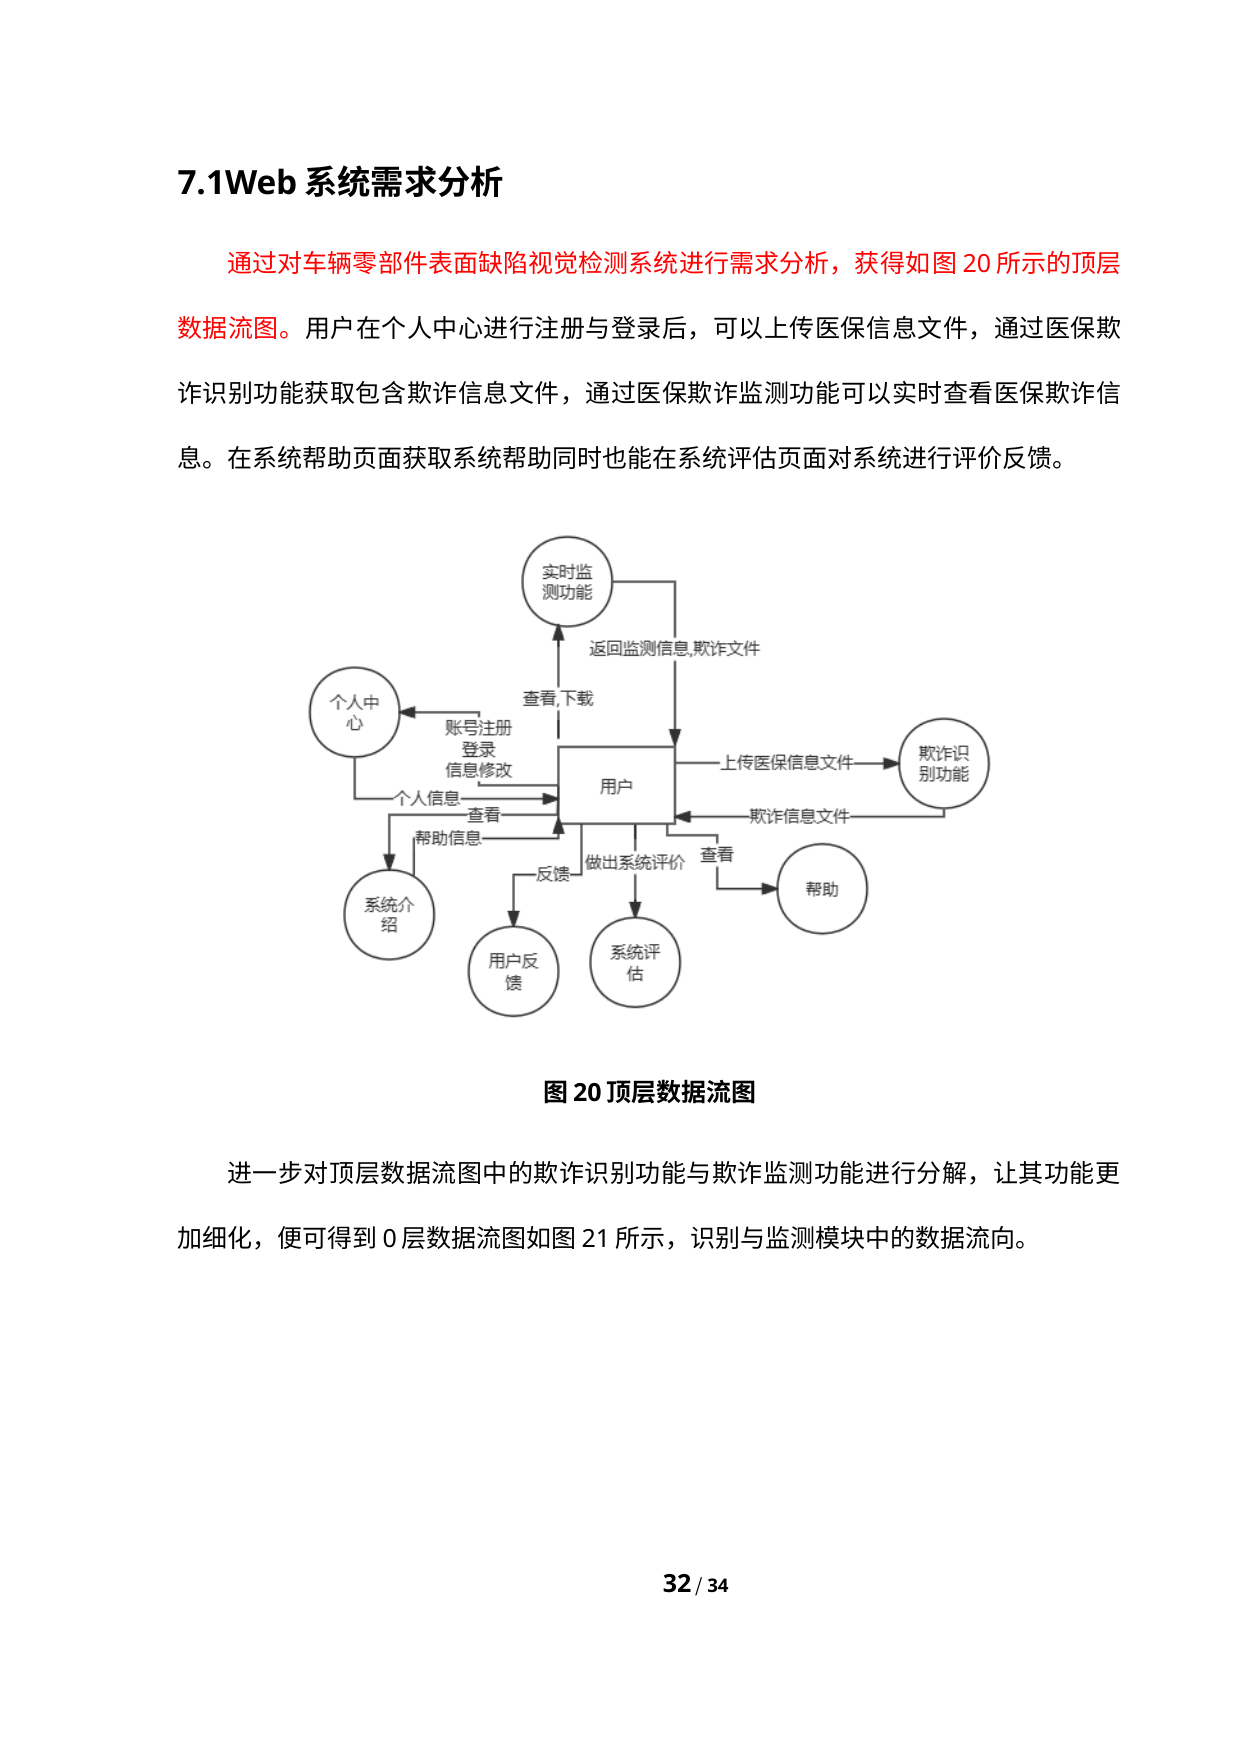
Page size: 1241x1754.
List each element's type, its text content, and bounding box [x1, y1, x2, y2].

text 通过对车辆零部件表面缺陷视觉检测系统进行需求分析，获得如图20所示的顶层数据流图。用户在个人中心进行注册与登录后，可以上传医保信息文件，通过医保欺诈识别功能获取包含欺诈信息文件，通过医保欺诈监测功能可以实时查看医保欺诈信息。在系统帮助页面获取系统帮助同时也能在系统评估页面对系统进行评价反馈。 [177, 229, 1122, 489]
picture [278, 505, 1021, 1048]
text 图20顶层数据流图 [177, 1058, 1122, 1123]
subtitle 7.1Web系统需求分析 [177, 148, 1122, 213]
text 进一步对顶层数据流图中的欺诈识别功能与欺诈监测功能进行分解，让其功能更加细化，便可得到0层数据流图如图21所示，识别与监测模块中的数据流向。 [177, 1139, 1122, 1269]
